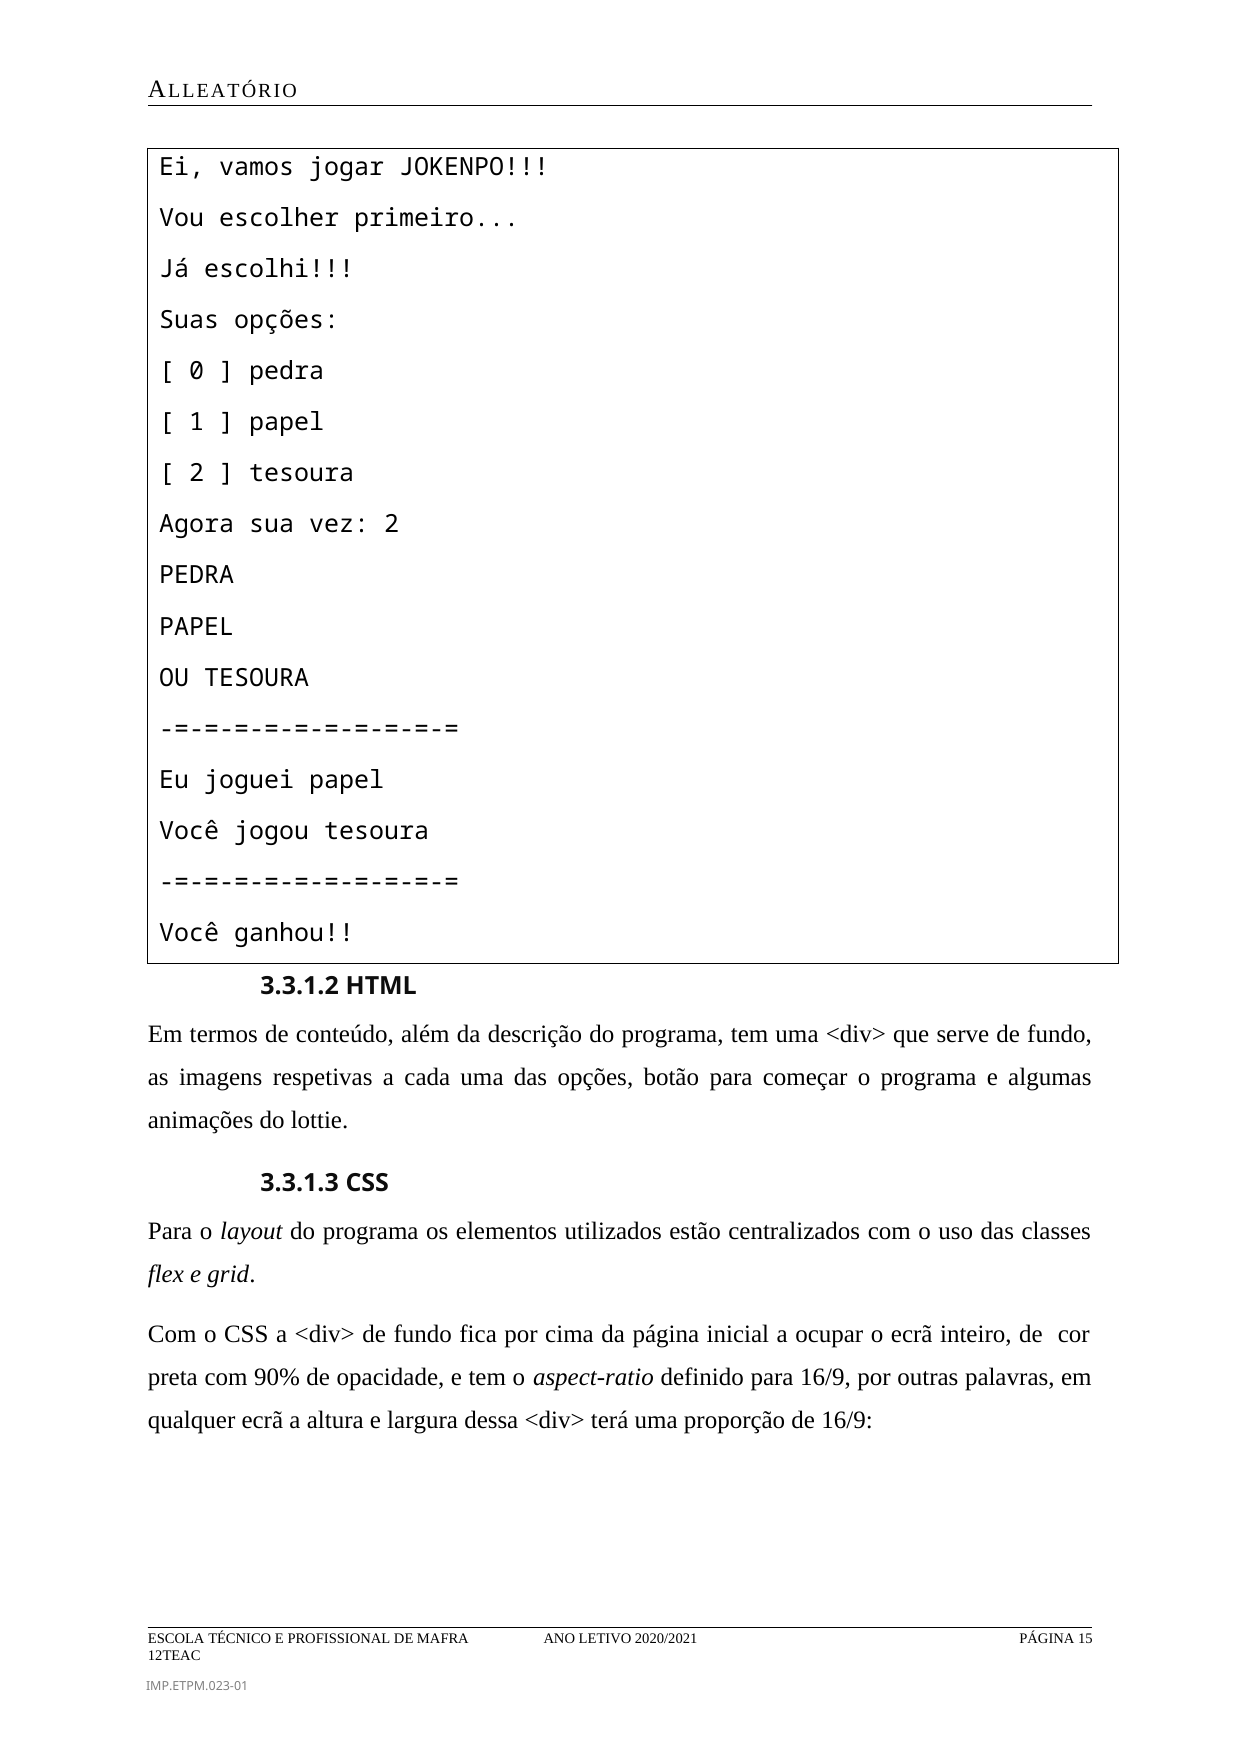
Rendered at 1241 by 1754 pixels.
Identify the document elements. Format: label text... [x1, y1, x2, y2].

subtitle CSS [260, 1165, 1092, 1199]
text Em termos de conteúdo, além da descrição do programa, tem uma <div> que serve de fundo, as imagens respetivas a cada uma das opções, botão para começar o programa e algumas animações do lottie. [148, 1019, 1092, 1134]
subtitle HTML [260, 968, 1092, 1002]
text Para o layout do programa os elementos utilizados estão centralizados com o uso das classes flex e grid. [148, 1216, 1092, 1288]
text Com o CSS a <div> de fundo fica por cima da página inicial a ocupar o ecrã inteiro, de cor preta com 90% de opacidade, e tem o aspect-ratio definido para 16/9, por outras palavras, em qualquer ecrã a altura e largura dessa <div> terá uma proporção de 16/9: [148, 1319, 1092, 1434]
table_header Ei, vamos jogar JOKENPO!!! Vou escolher primeiro... Já escolhi!!! Suas opções: [ 0 ] pedra [ 1 ] papel [ 2 ] tesoura Agora sua vez: 2 PEDRA PAPEL OU TESOURA -=-=-=-=-=-=-=-=-=-= Eu joguei papel Você jogou tesoura -=-=-=-=-=-=-=-=-=-= Você ganhou!! [148, 149, 1118, 963]
